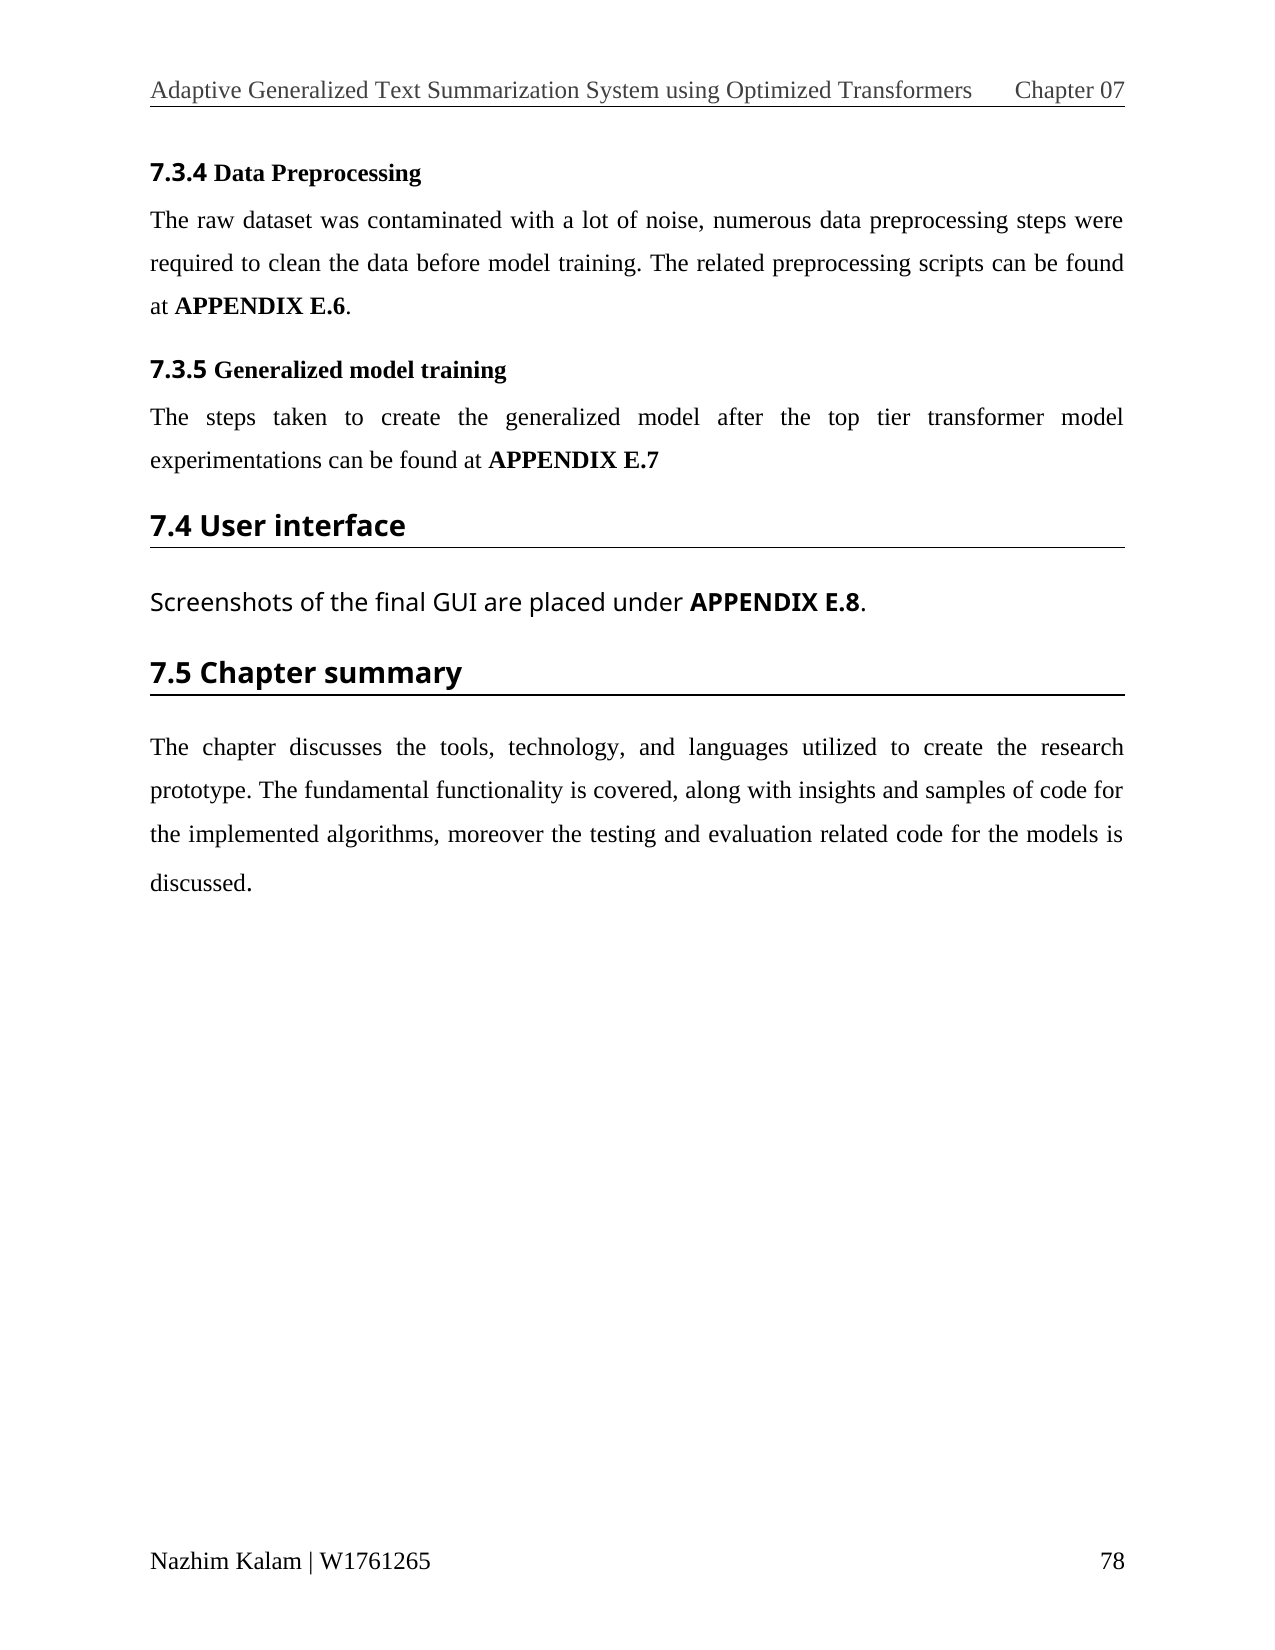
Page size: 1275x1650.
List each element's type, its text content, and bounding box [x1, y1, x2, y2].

text The steps taken to create the generalized model after the top tier transformer model experimentations can be found at APPENDIX E.7 [150, 402, 1125, 474]
subtitle 7.5 Chapter summary [150, 653, 1125, 694]
text The chapter discusses the tools, technology, and languages utilized to create the research prototype. The fundamental functionality is covered, along with insights and samples of code for the implemented algorithms, moreover the testing and evaluation related code for the models is discussed. [150, 732, 1125, 898]
text Screenshots of the final GUI are placed under APPENDIX E.8. [150, 585, 1125, 619]
subtitle 7.3.4 Data Preprocessing [150, 154, 1125, 188]
text The raw dataset was contaminated with a lot of noise, numerous data preprocessing steps were required to clean the data before model training. The related preprocessing scripts can be found at APPENDIX E.6. [150, 205, 1125, 320]
subtitle 7.4 User interface [150, 505, 1125, 547]
subtitle 7.3.5 Generalized model training [150, 351, 1125, 385]
